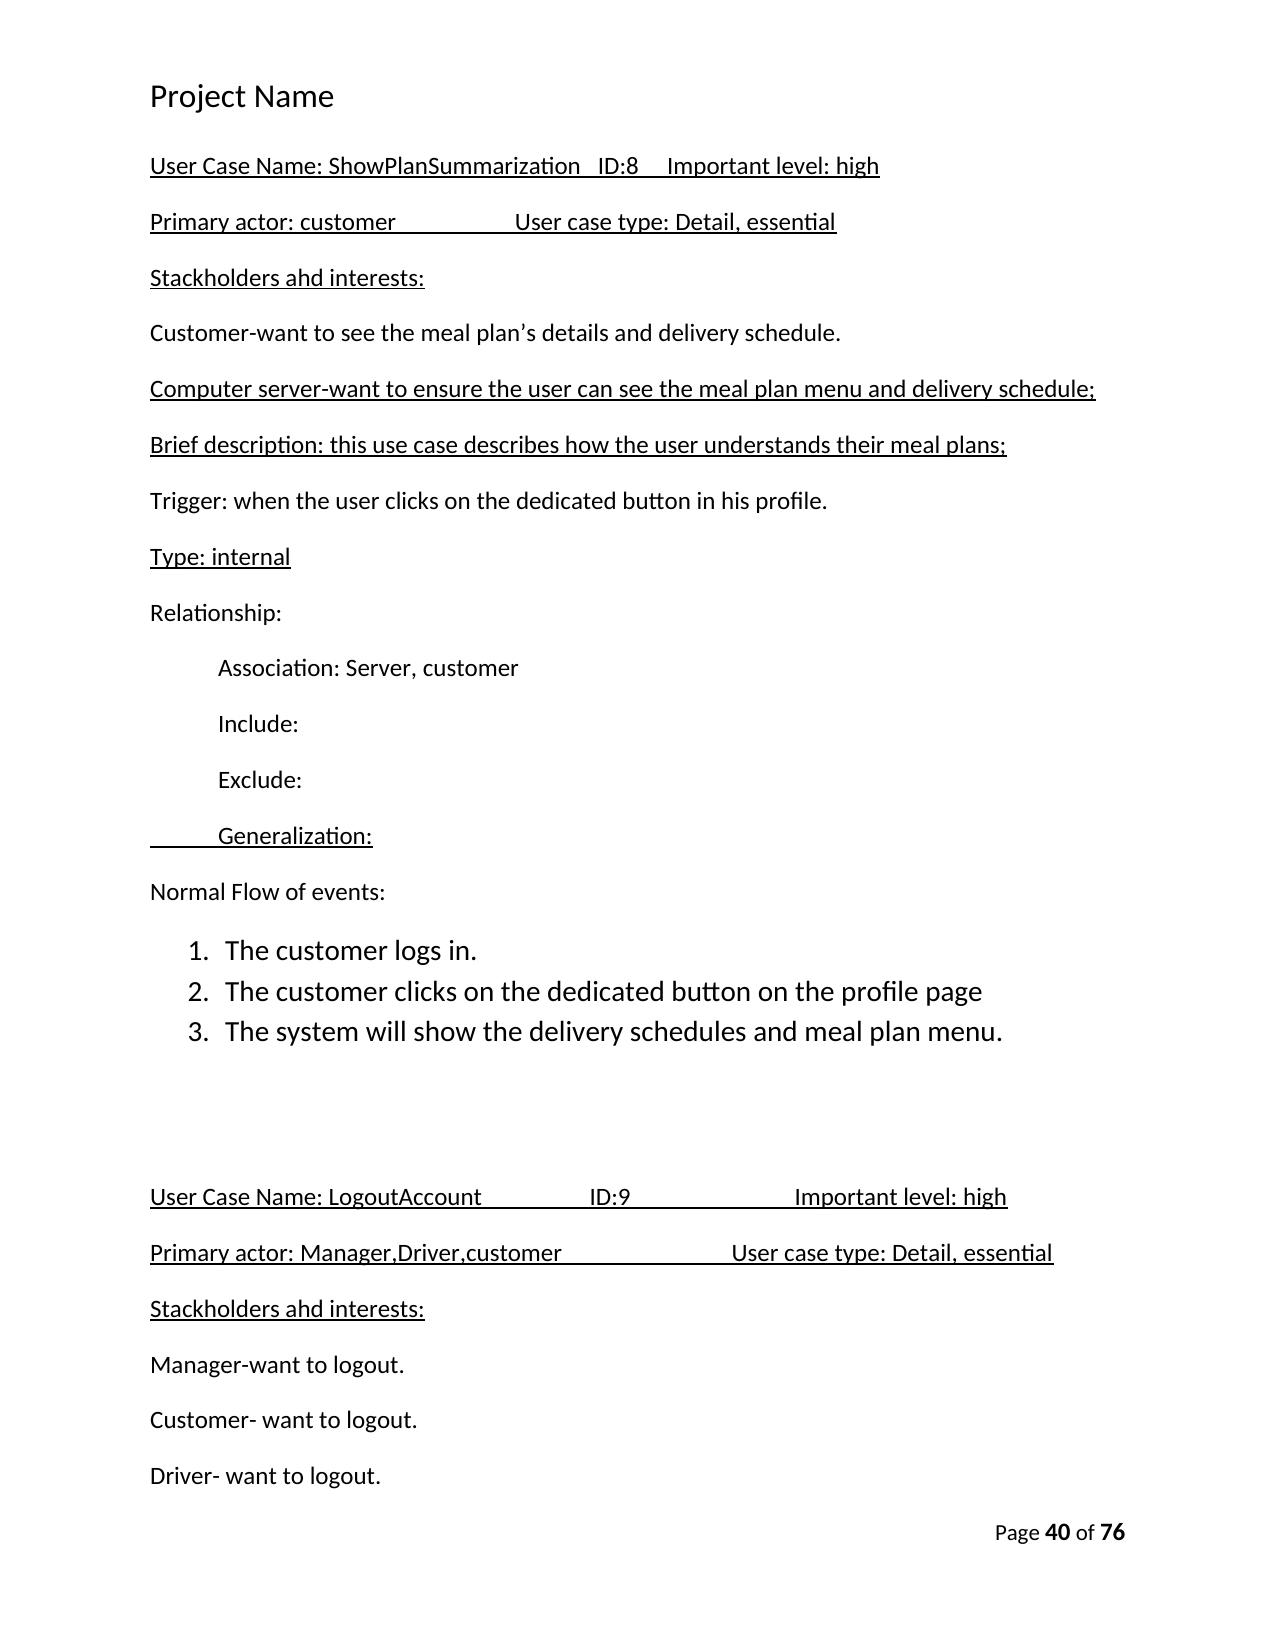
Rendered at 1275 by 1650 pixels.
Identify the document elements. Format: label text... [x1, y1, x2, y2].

text User Case Name: LogoutAccount ID:9 Important level: high [150, 1181, 1125, 1212]
text Include: [150, 708, 1125, 739]
list The customer logs in. [187, 932, 1125, 967]
text Primary actor: Manager,Driver,customer User case type: Detail, essential [150, 1237, 1125, 1268]
text Normal Flow of events: [150, 876, 1125, 906]
text Stackholders ahd interests: [150, 1293, 1125, 1323]
text Primary actor: customer User case type: Detail, essential [150, 206, 1125, 236]
text Type: internal [150, 541, 1125, 571]
text Manager-want to logout. [150, 1349, 1125, 1379]
text Exclude: [150, 764, 1125, 795]
list The customer clicks on the dedicated button on the profile page [187, 973, 1125, 1008]
list The system will show the delivery schedules and meal plan menu. [187, 1013, 1125, 1049]
text Customer- want to logout. [150, 1405, 1125, 1435]
text Computer server-want to ensure the user can see the meal plan menu and delivery schedule; [150, 373, 1125, 404]
text Trigger: when the user clicks on the dedicated button in his profile. [150, 485, 1125, 516]
text Relationship: [150, 597, 1125, 627]
text User Case Name: ShowPlanSummarization ID:8 Important level: high [150, 150, 1125, 181]
text Brief description: this use case describes how the user understands their meal plans; [150, 429, 1125, 460]
text Customer-want to see the meal plan’s details and delivery schedule. [150, 317, 1125, 348]
text Driver- want to logout. [150, 1461, 1125, 1491]
text Association: Server, customer [150, 652, 1125, 683]
text Generalization: [150, 820, 1125, 851]
text Stackholders ahd interests: [150, 262, 1125, 292]
